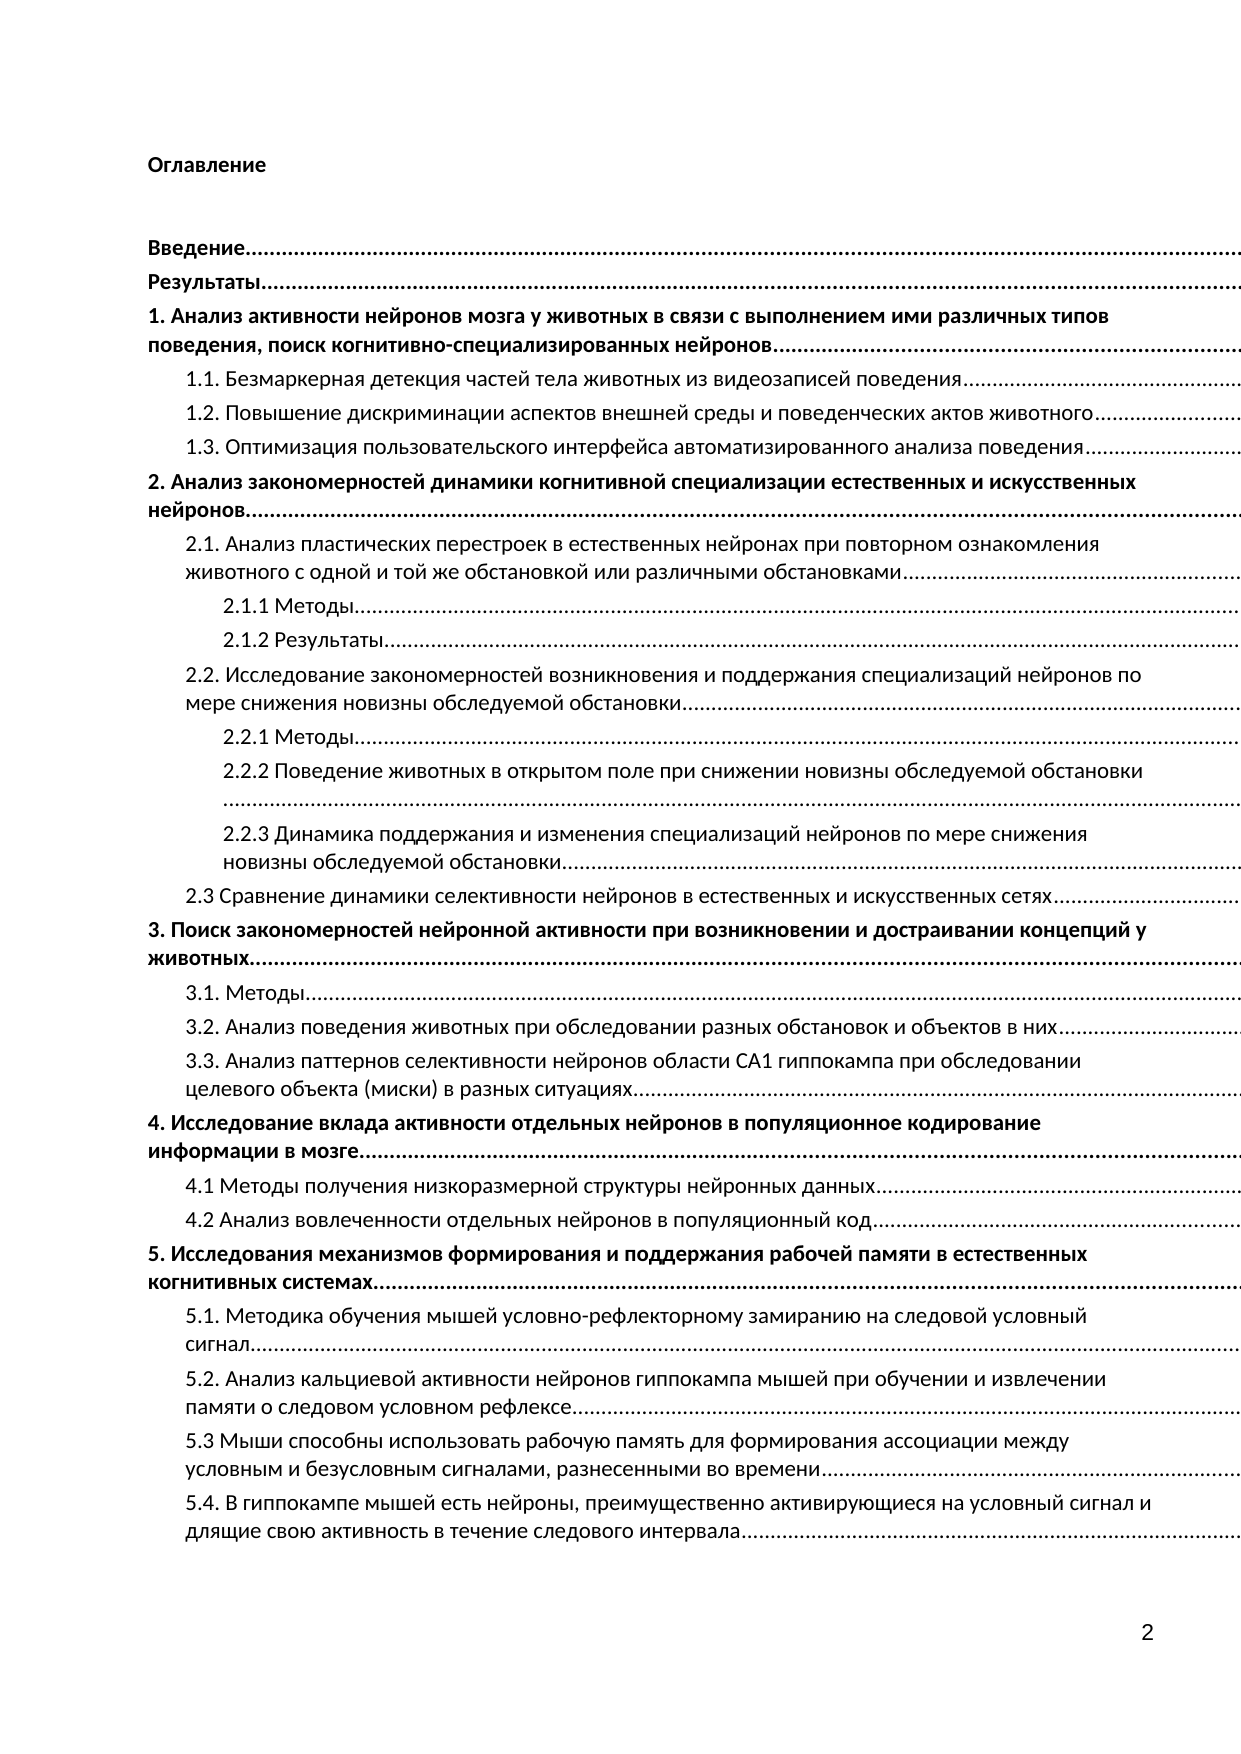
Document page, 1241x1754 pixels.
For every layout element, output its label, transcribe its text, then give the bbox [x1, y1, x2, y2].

title Оглавление [148, 150, 1153, 178]
